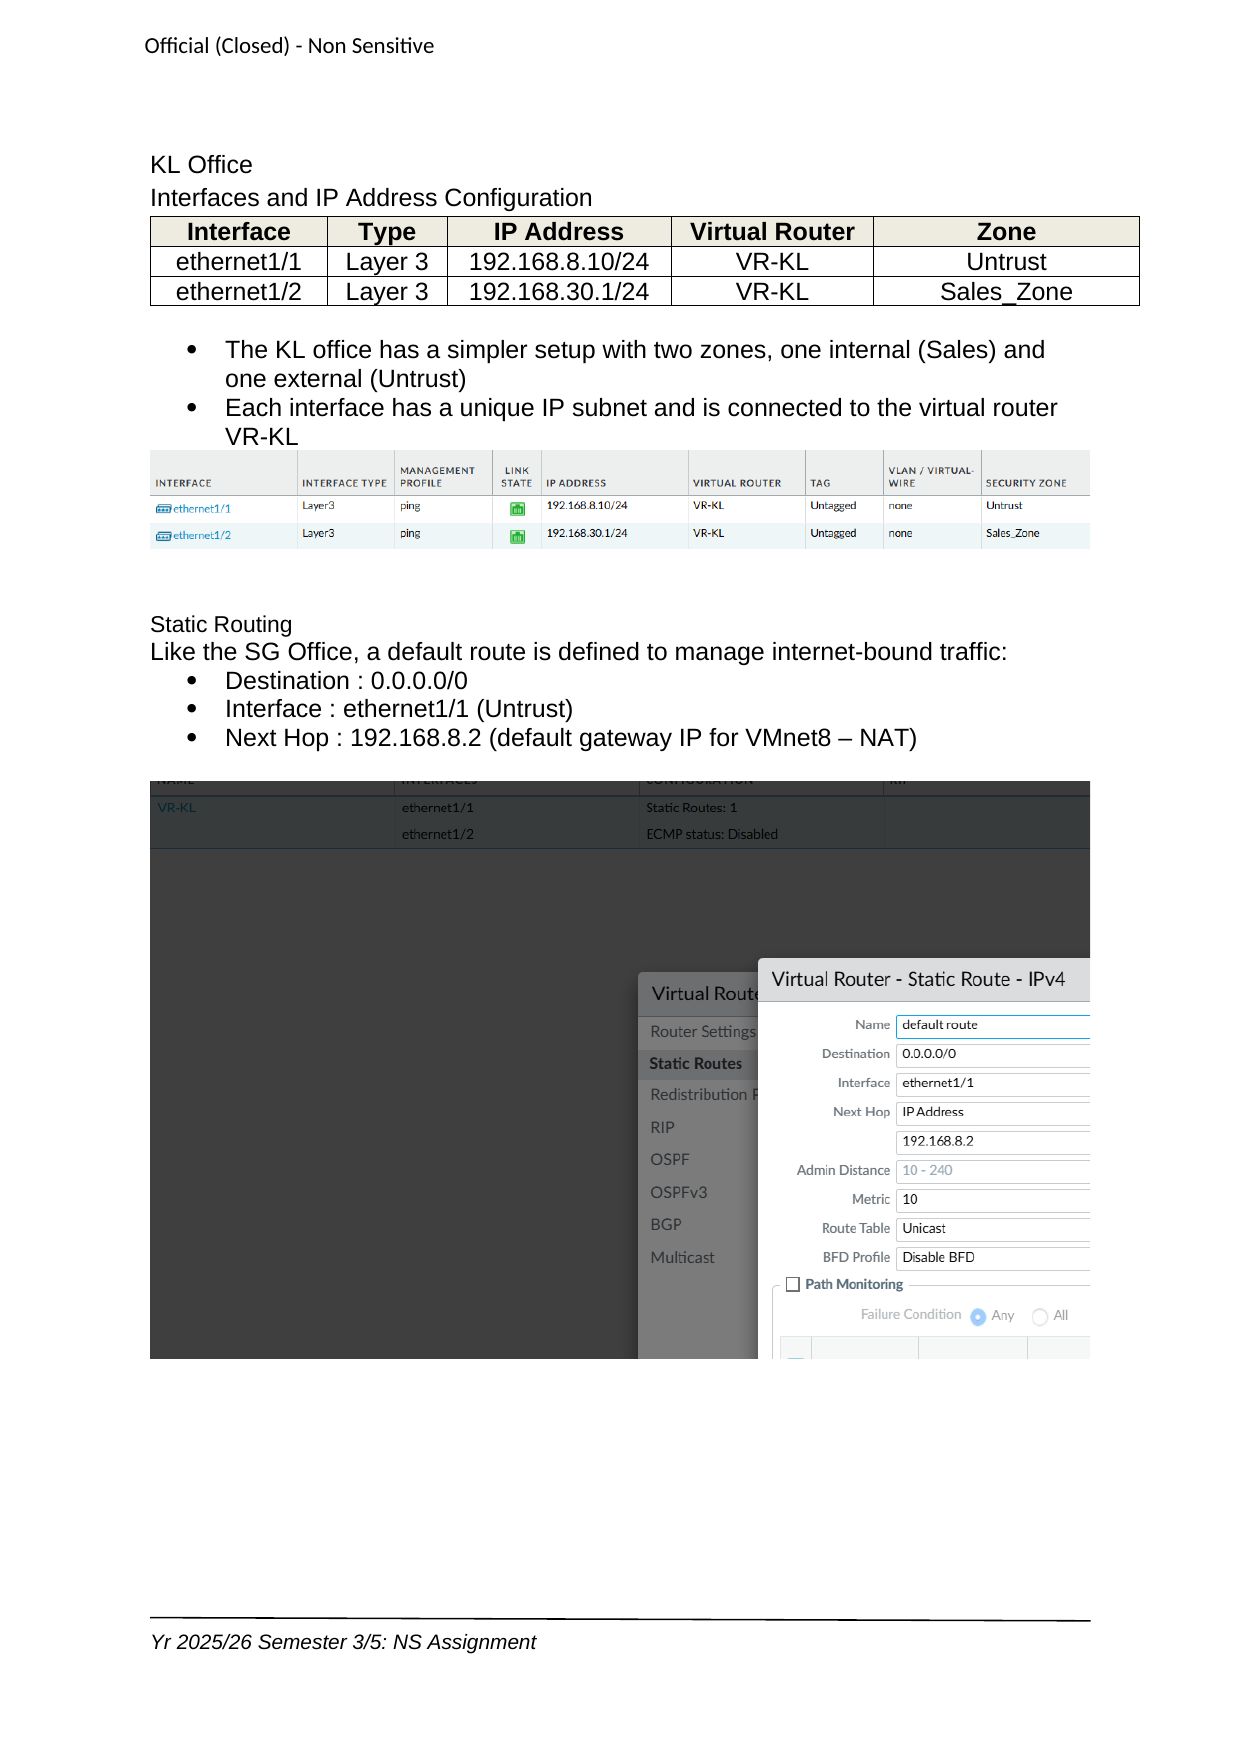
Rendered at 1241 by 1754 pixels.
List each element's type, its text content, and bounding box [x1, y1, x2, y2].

text Like the SG Office, a default route is defined to manage internet-bound traffic: [150, 637, 1090, 666]
table_header IP Address [448, 217, 671, 246]
table_header Type [328, 217, 447, 246]
table_header Zone [874, 217, 1139, 246]
text KL Office [150, 150, 1090, 179]
subtitle Static Routing [150, 611, 1090, 637]
table_cell Untrust [874, 247, 1139, 276]
picture [898, 1017, 1091, 1037]
table_cell VR-KL [672, 247, 873, 276]
list Next Hop : 192.168.8.2 (default gateway IP for VMnet8 – NAT) [187, 723, 1090, 752]
text Interfaces and IP Address Configuration [150, 183, 1090, 212]
table_cell Layer 3 [328, 277, 447, 305]
list Each interface has a unique IP subnet and is connected to the virtual router VR-KL [187, 393, 1090, 450]
table_cell VR-KL [672, 277, 873, 305]
list Destination : 0.0.0.0/0 [187, 666, 1090, 694]
list Interface : ethernet1/1 (Untrust) [187, 694, 1090, 723]
picture [150, 781, 1091, 1359]
table_header Interface [151, 217, 327, 246]
table_cell ethernet1/1 [151, 247, 327, 276]
table_cell Layer 3 [328, 247, 447, 276]
table_cell ethernet1/2 [151, 277, 327, 305]
list The KL office has a simpler setup with two zones, one internal (Sales) and one external (Untrust) [187, 335, 1090, 393]
table_cell Sales_Zone [874, 277, 1139, 305]
table_cell 192.168.30.1/24 [448, 277, 671, 305]
table_cell 192.168.8.10/24 [448, 247, 671, 276]
picture [150, 450, 1091, 549]
table_header Virtual Router [672, 217, 873, 246]
